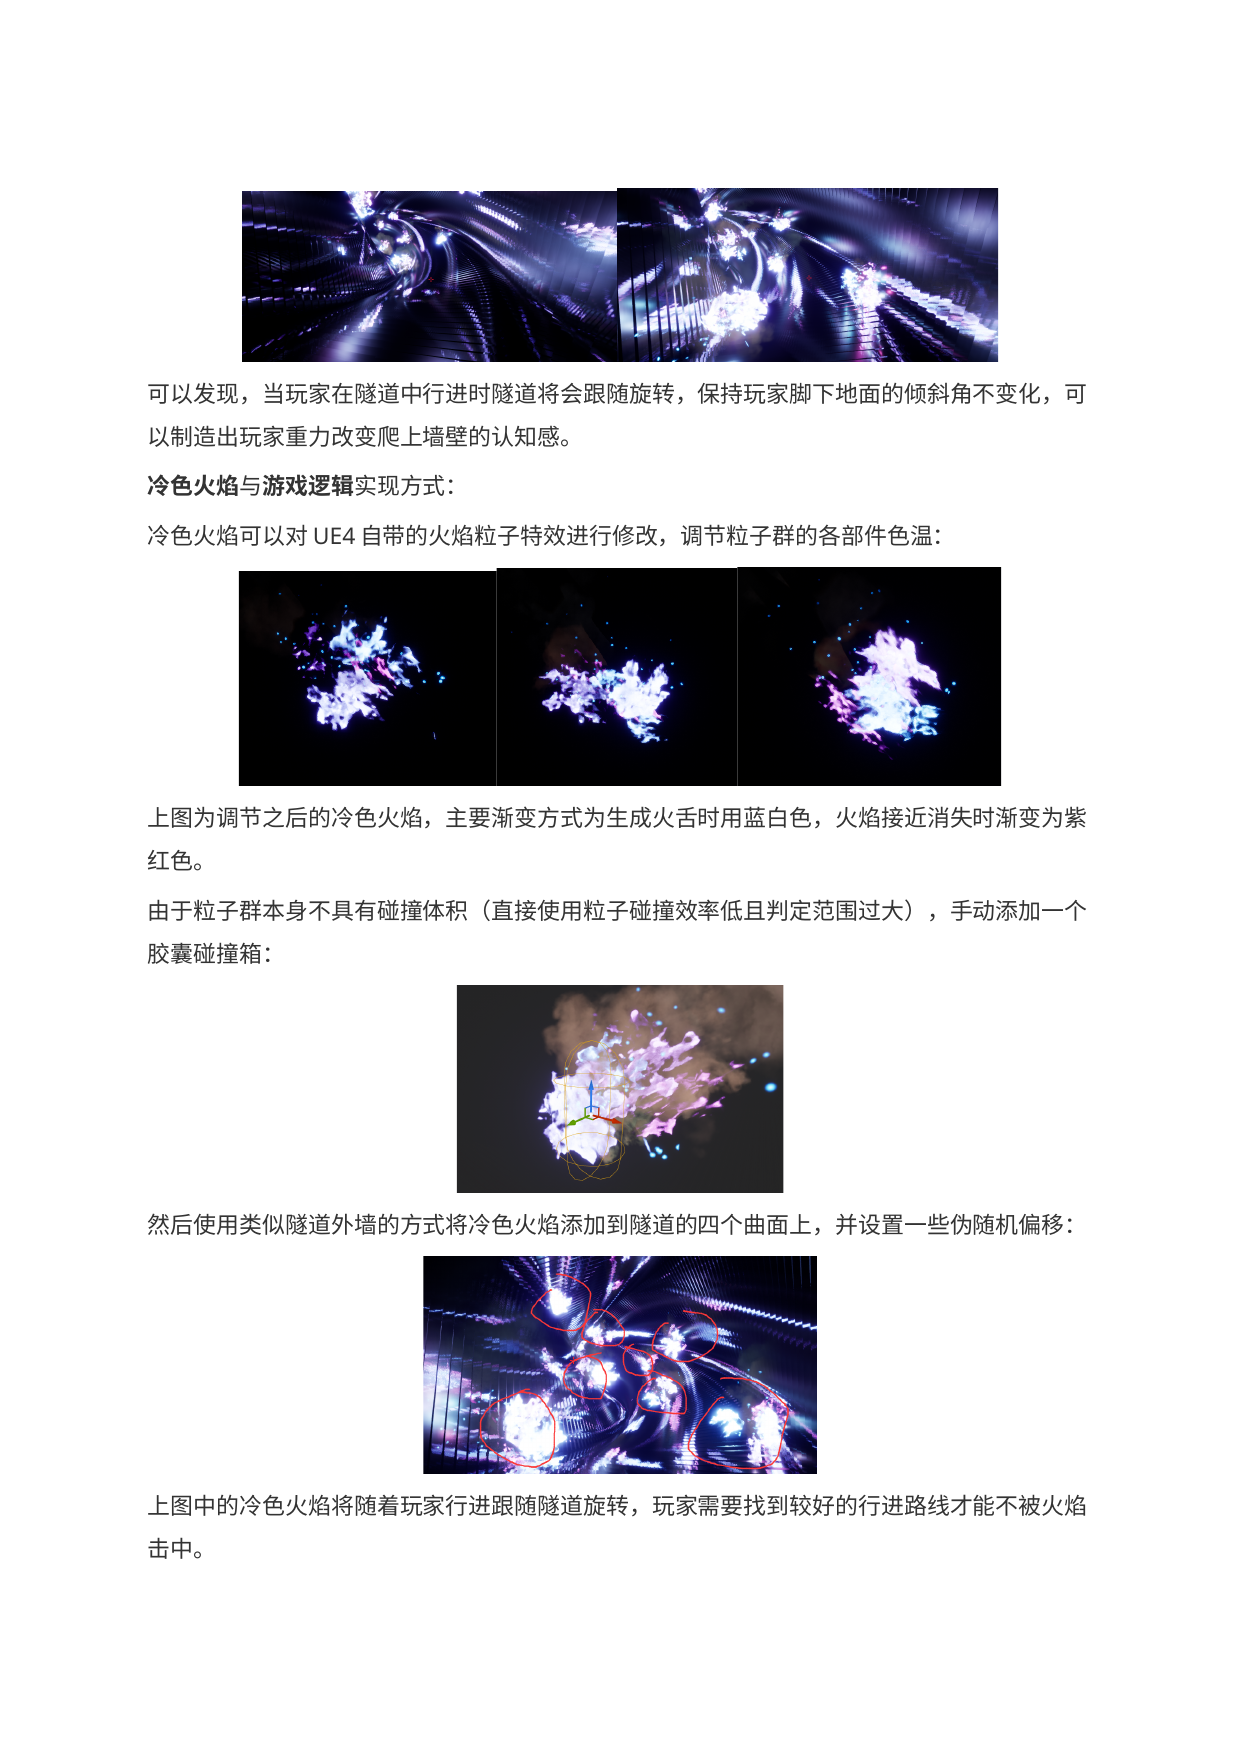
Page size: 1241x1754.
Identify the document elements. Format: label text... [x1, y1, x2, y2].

text 然后使用类似隧道外墙的方式将冷色火焰添加到隧道的四个曲面上，并设置一些伪随机偏移： [148, 1207, 1093, 1240]
text 可以发现，当玩家在隧道中行进时隧道将会跟随旋转，保持玩家脚下地面的倾斜角不变化，可以制造出玩家重力改变爬上墙壁的认知感。 [148, 376, 1093, 452]
picture [238, 567, 1002, 786]
text 冷色火焰与游戏逻辑实现方式： [148, 468, 1093, 501]
picture [242, 188, 999, 362]
text 冷色火焰可以对UE4自带的火焰粒子特效进行修改，调节粒子群的各部件色温： [148, 517, 1093, 551]
text 上图为调节之后的冷色火焰，主要渐变方式为生成火舌时用蓝白色，火焰接近消失时渐变为紫红色。 [148, 800, 1093, 876]
text 上图中的冷色火焰将随着玩家行进跟随隧道旋转，玩家需要找到较好的行进路线才能不被火焰击中。 [148, 1488, 1093, 1564]
picture [423, 1256, 817, 1474]
text 由于粒子群本身不具有碰撞体积（直接使用粒子碰撞效率低且判定范围过大），手动添加一个胶囊碰撞箱： [148, 892, 1093, 969]
picture [456, 985, 784, 1193]
